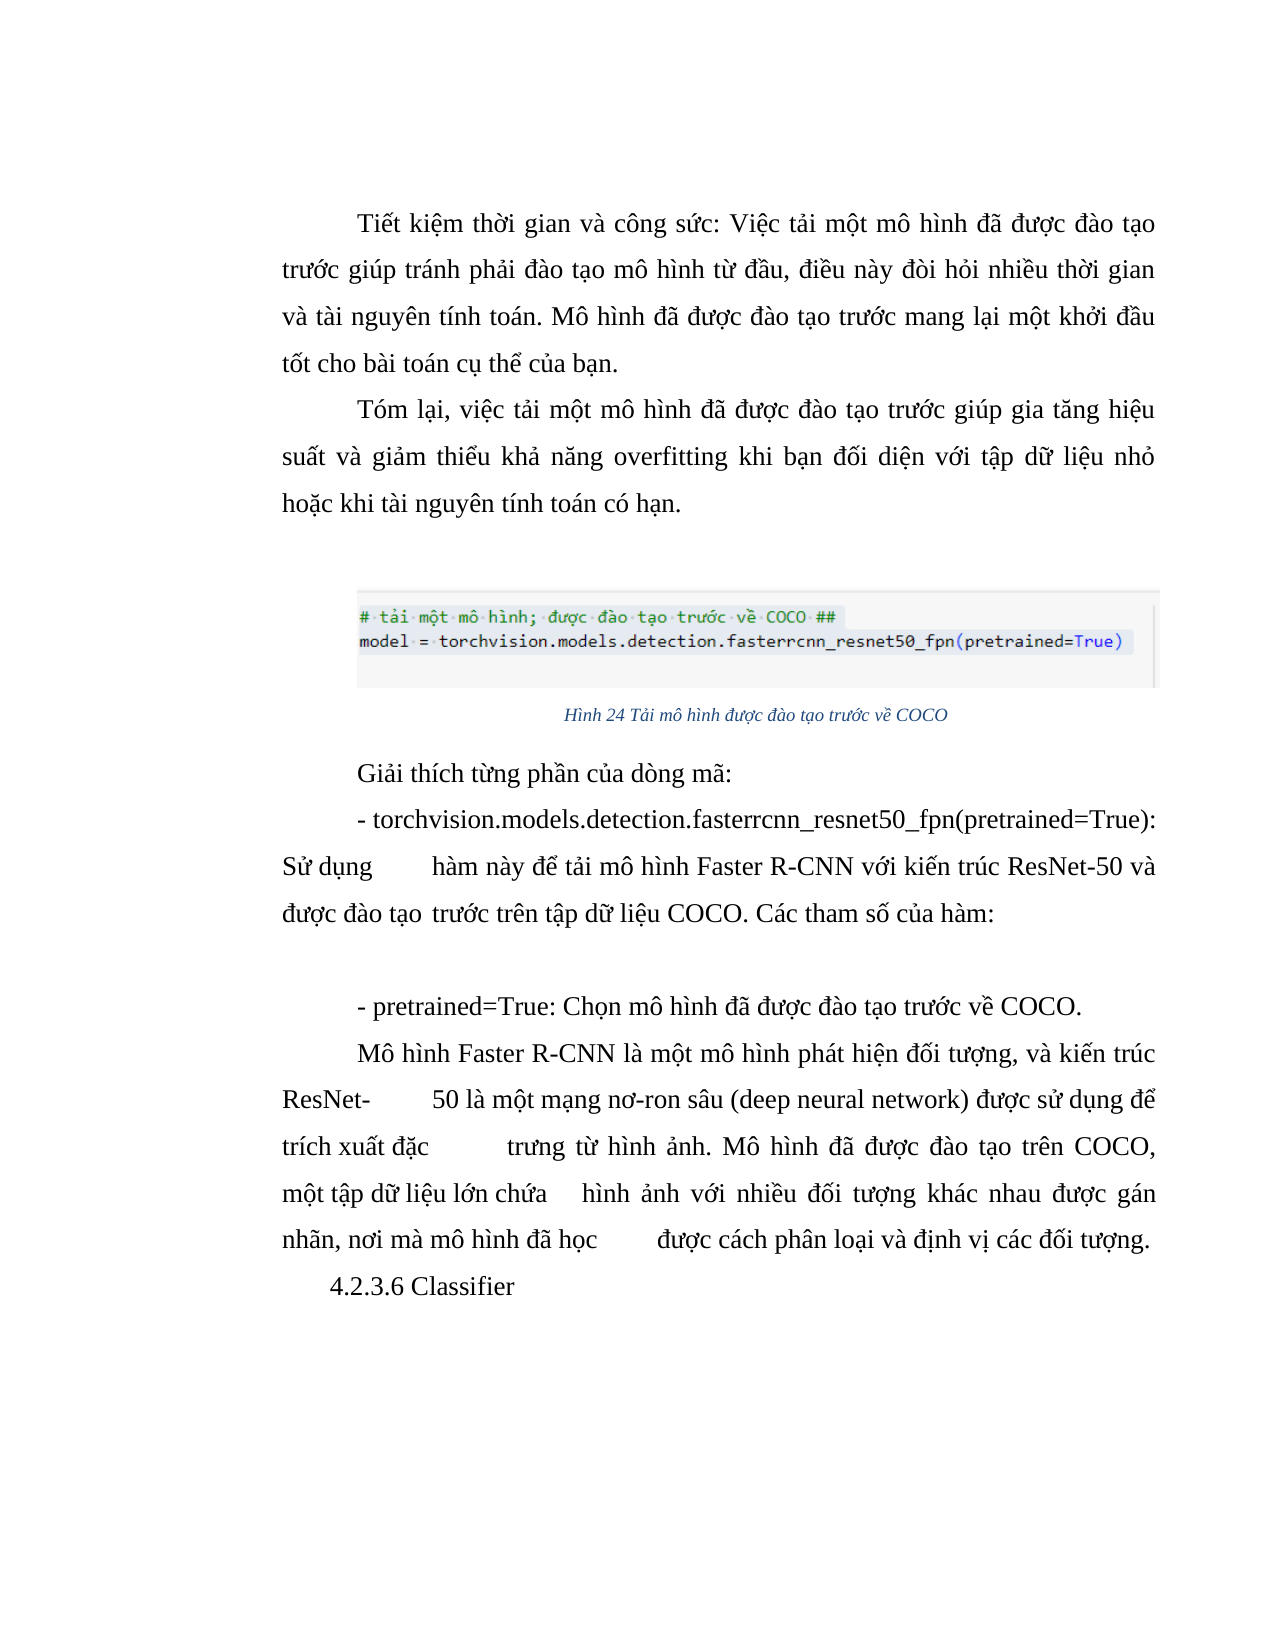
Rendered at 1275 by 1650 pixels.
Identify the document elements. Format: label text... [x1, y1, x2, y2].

picture [356, 580, 1161, 688]
text Giải thích từng phần của dòng mã: [282, 757, 1157, 788]
text Tóm lại, việc tải một mô hình đã được đào tạo trước giúp gia tăng hiệu suất và giảm thiểu khả năng overfitting khi bạn đối diện với tập dữ liệu nhỏ hoặc khi tài nguyên tính toán có hạn. [282, 393, 1157, 518]
text Mô hình Faster R-CNN là một mô hình phát hiện đối tượng, và kiến trúc ResNet- 50 là một mạng nơ-ron sâu (deep neural network) được sử dụng để trích xuất đặc trưng từ hình ảnh. Mô hình đã được đào tạo trên COCO, một tập dữ liệu lớn chứa hình ảnh với nhiều đối tượng khác nhau được gán nhãn, nơi mà mô hình đã học được cách phân loại và định vị các đối tượng. [282, 1037, 1157, 1254]
text Hình 24 Tải mô hình được đào tạo trước về COCO [282, 703, 1157, 725]
text - torchvision.models.detection.fasterrcnn_resnet50_fpn(pretrained=True): Sử dụng hàm này để tải mô hình Faster R-CNN với kiến trúc ResNet-50 và được đào tạo trước trên tập dữ liệu COCO. Các tham số của hàm: [282, 803, 1157, 928]
text - pretrained=True: Chọn mô hình đã được đào tạo trước về COCO. [282, 990, 1157, 1021]
text Tiết kiệm thời gian và công sức: Việc tải một mô hình đã được đào tạo trước giúp tránh phải đào tạo mô hình từ đầu, điều này đòi hỏi nhiều thời gian và tài nguyên tính toán. Mô hình đã được đào tạo trước mang lại một khởi đầu tốt cho bài toán cụ thể của bạn. [282, 207, 1157, 378]
subtitle 4.2.3.6 Classifier [329, 1270, 1157, 1301]
